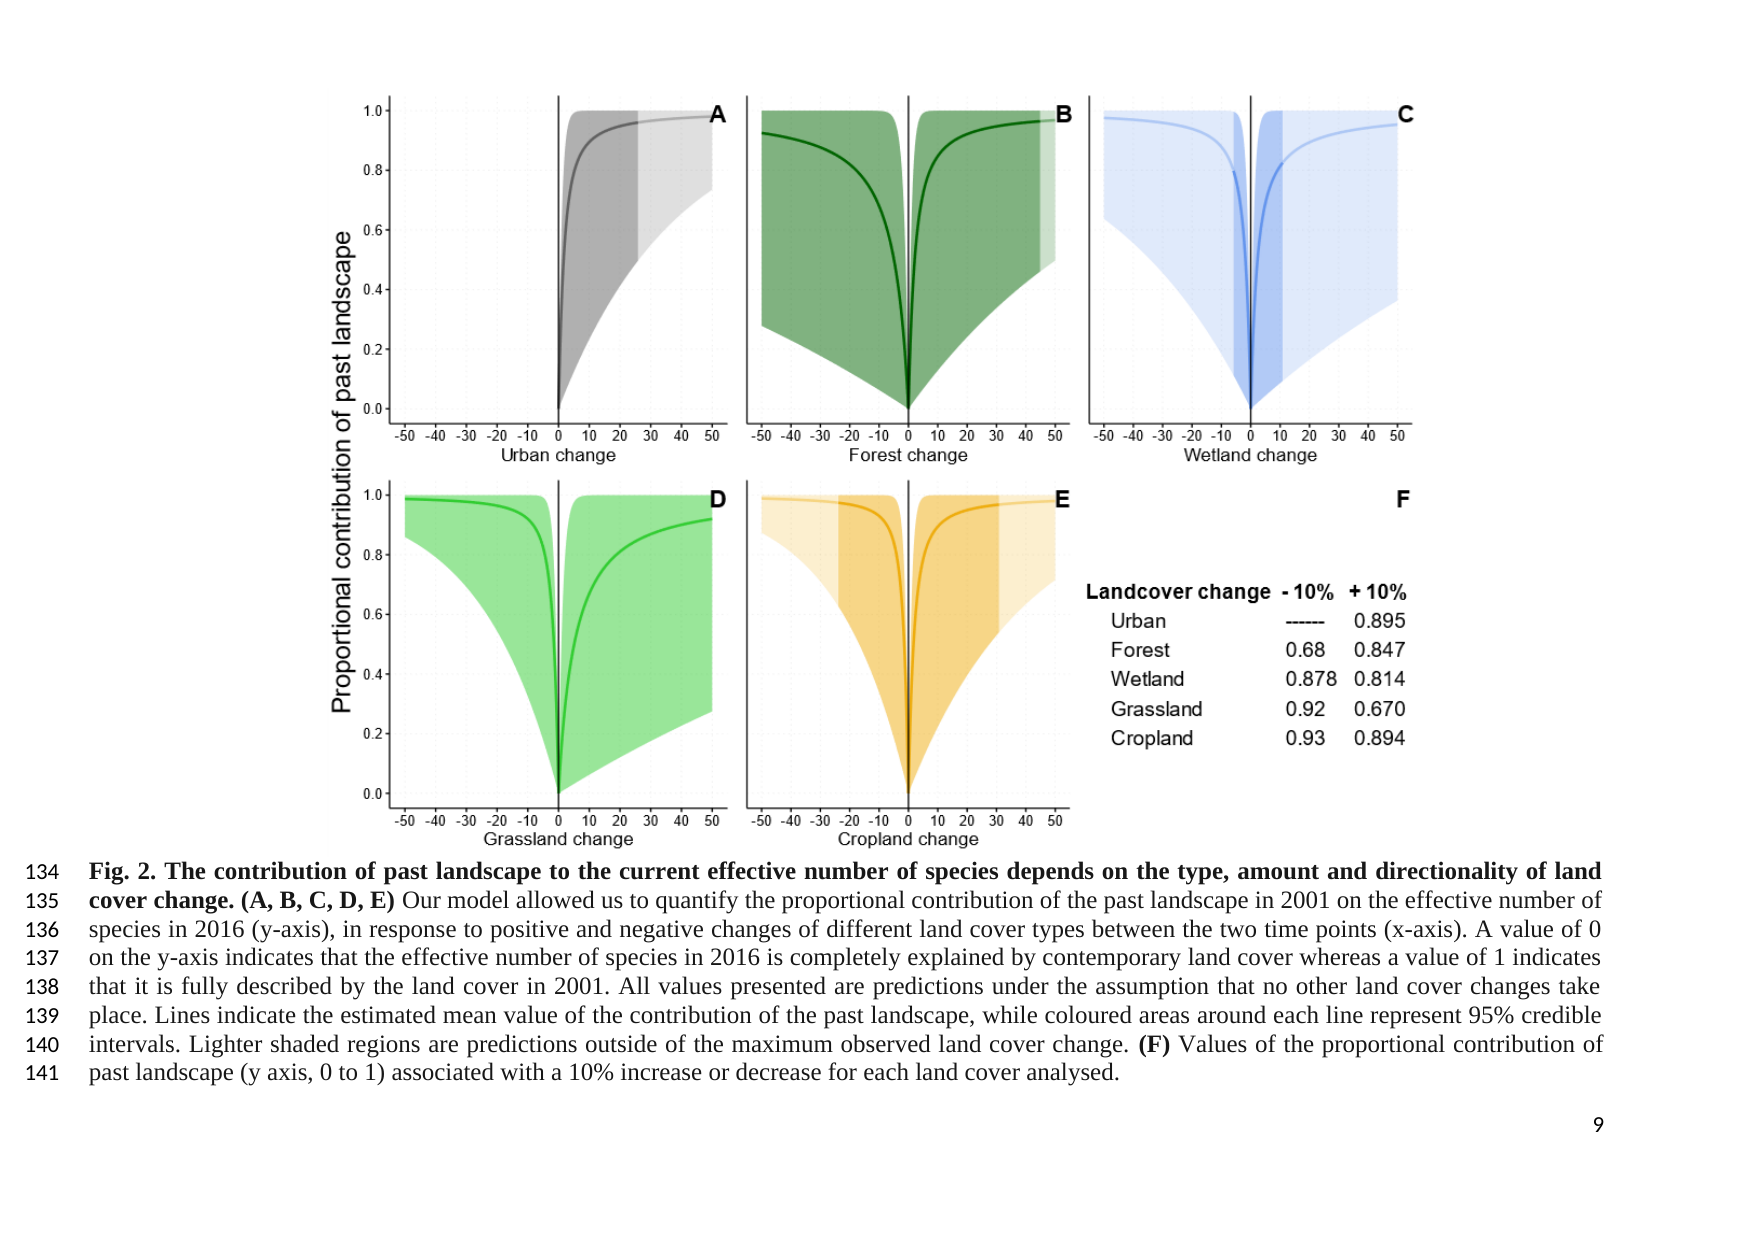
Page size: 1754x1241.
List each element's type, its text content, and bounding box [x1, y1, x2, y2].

picture [327, 88, 1420, 857]
